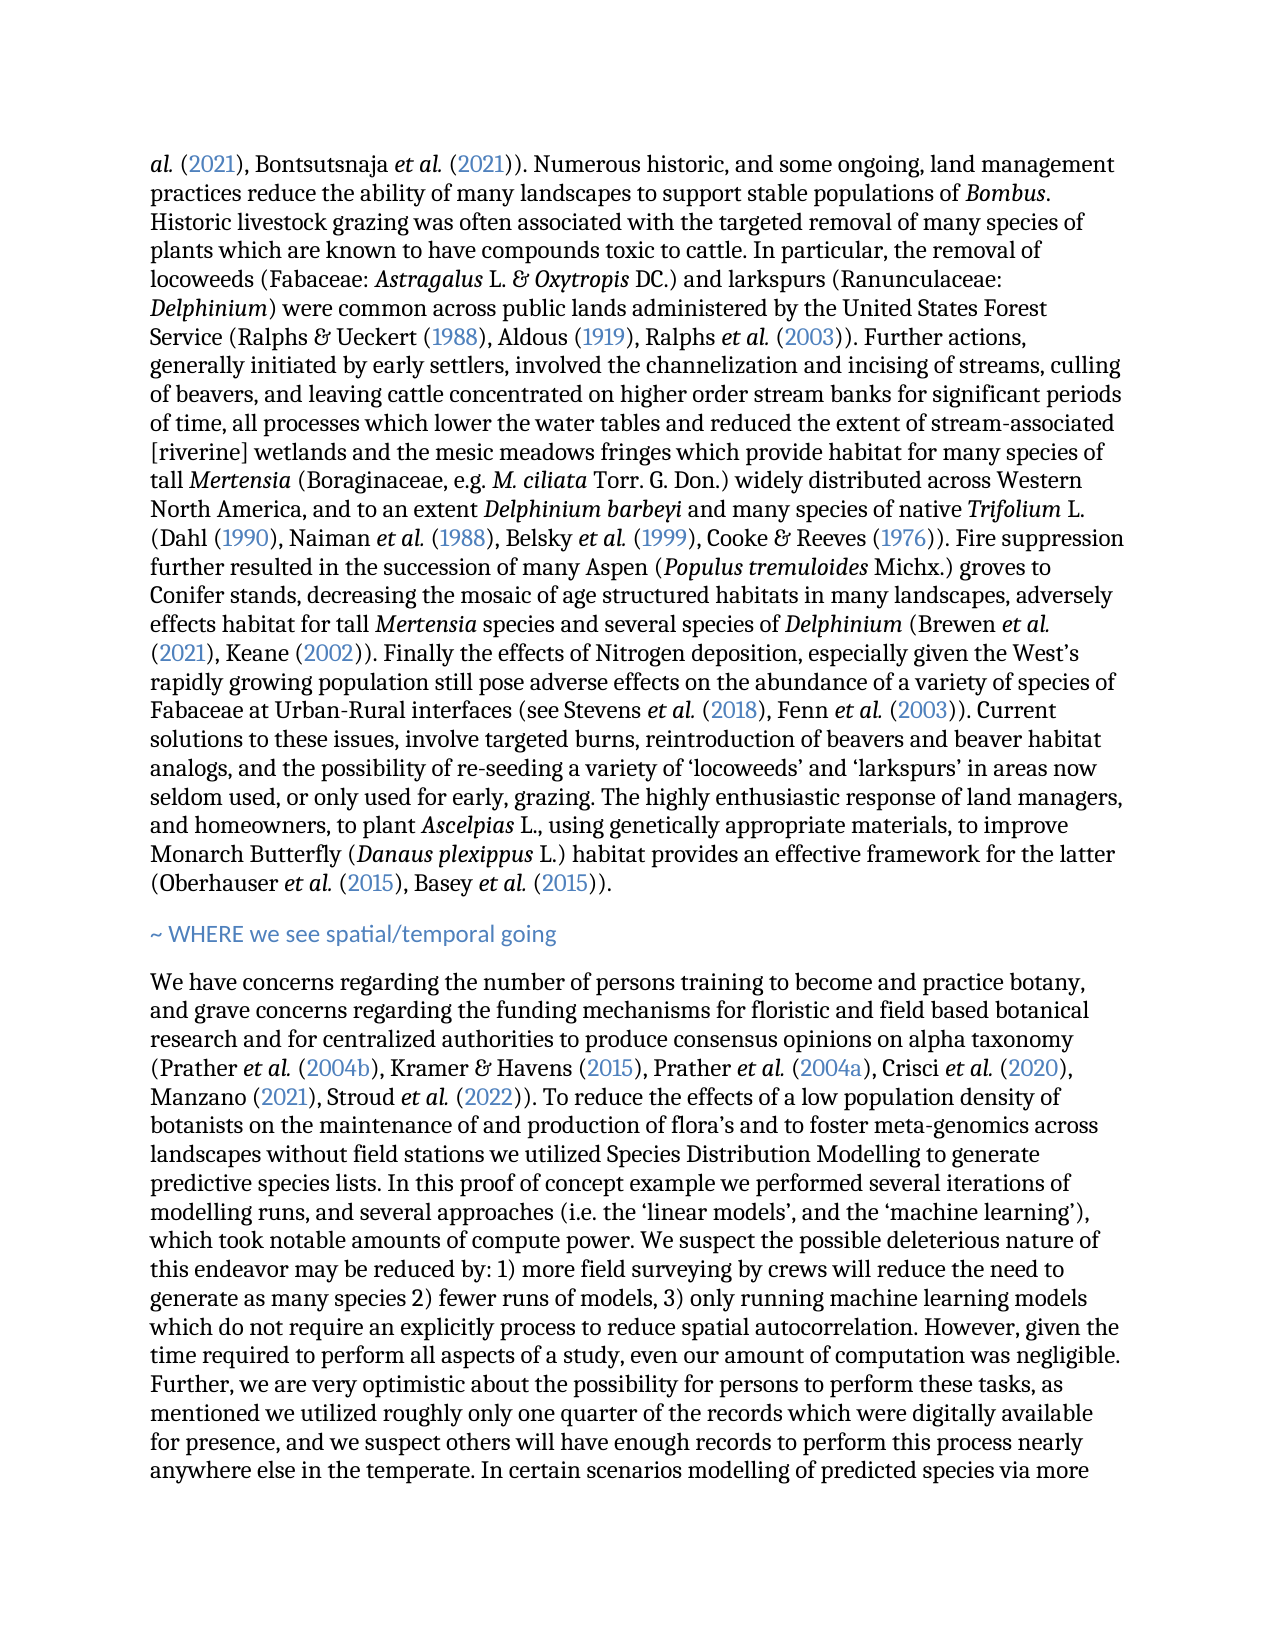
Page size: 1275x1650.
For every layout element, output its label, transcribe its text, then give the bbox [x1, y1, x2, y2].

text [150, 968, 1125, 1485]
subtitle ~ WHERE we see spatial/temporal going [150, 918, 1125, 949]
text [150, 150, 1125, 897]
